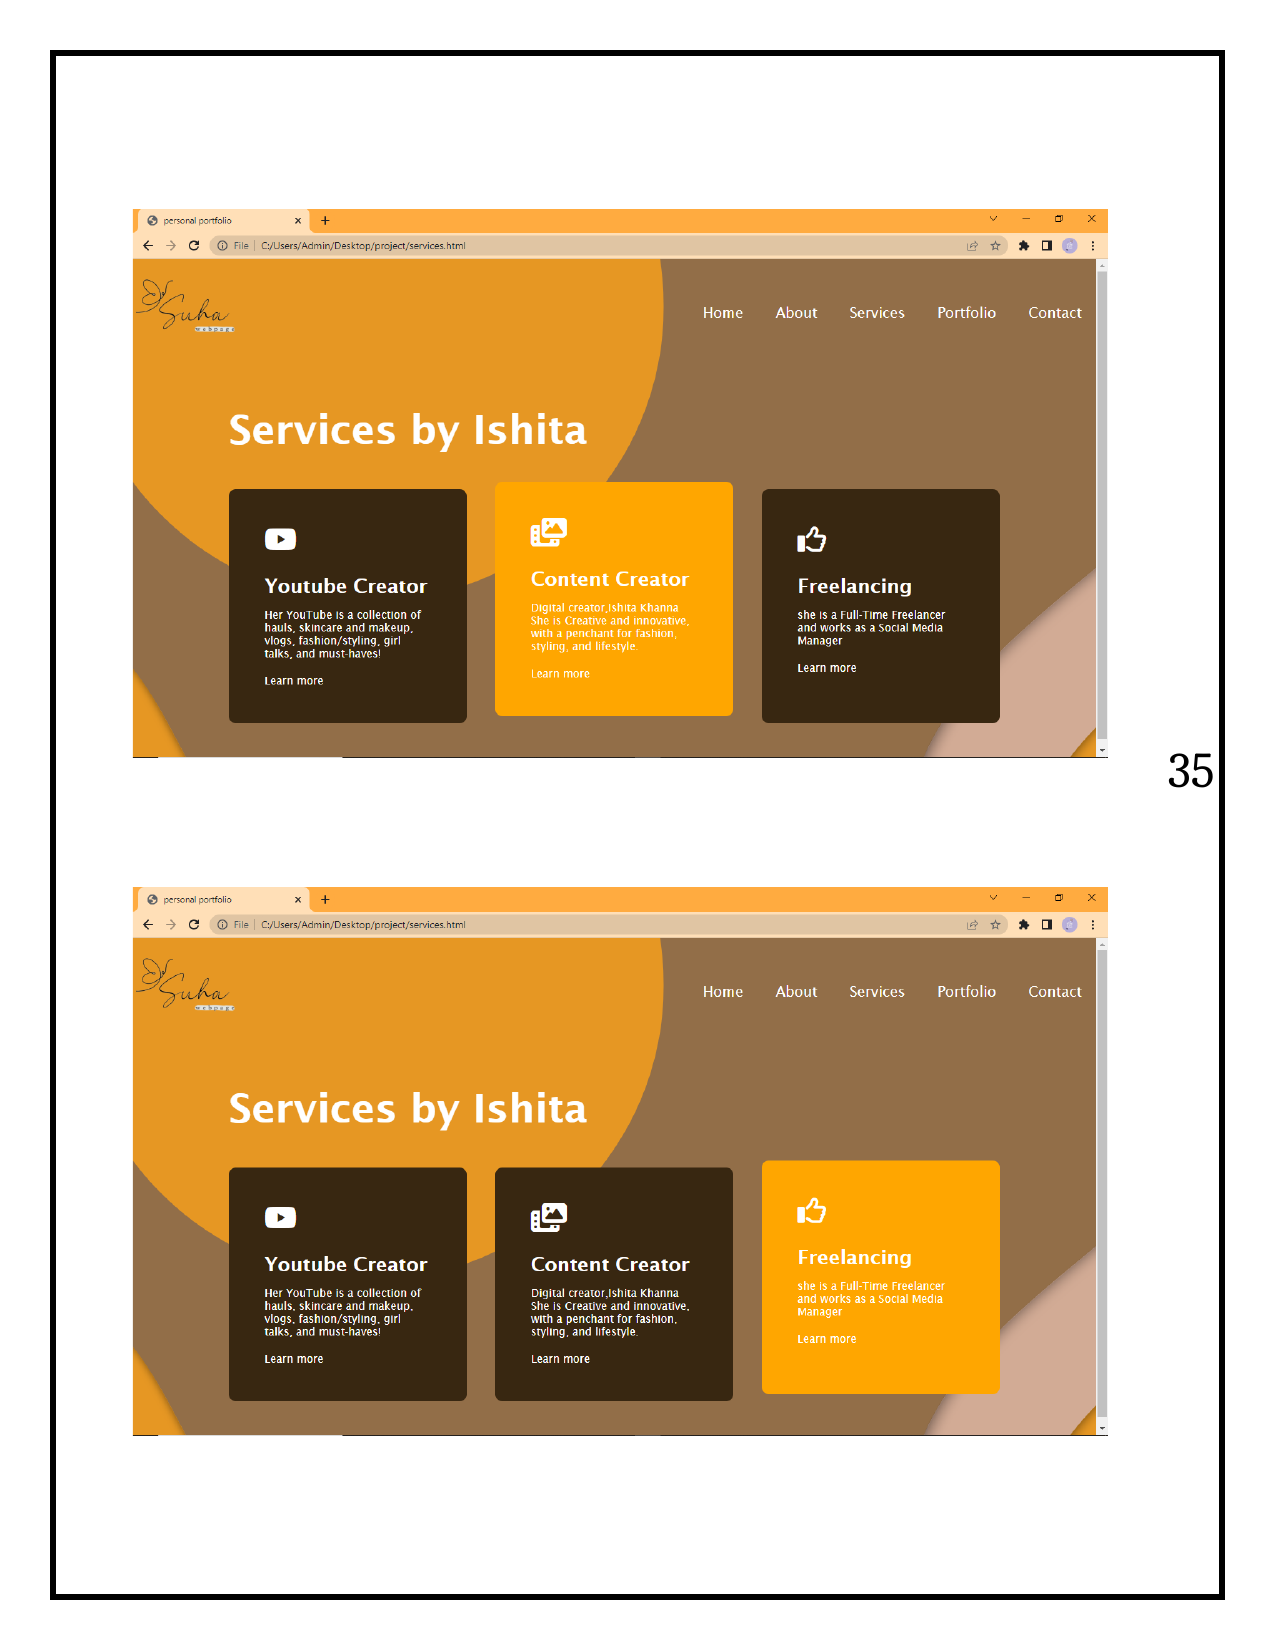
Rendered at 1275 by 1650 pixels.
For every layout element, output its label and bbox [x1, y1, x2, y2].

picture [132, 209, 1108, 758]
picture [132, 887, 1108, 1436]
